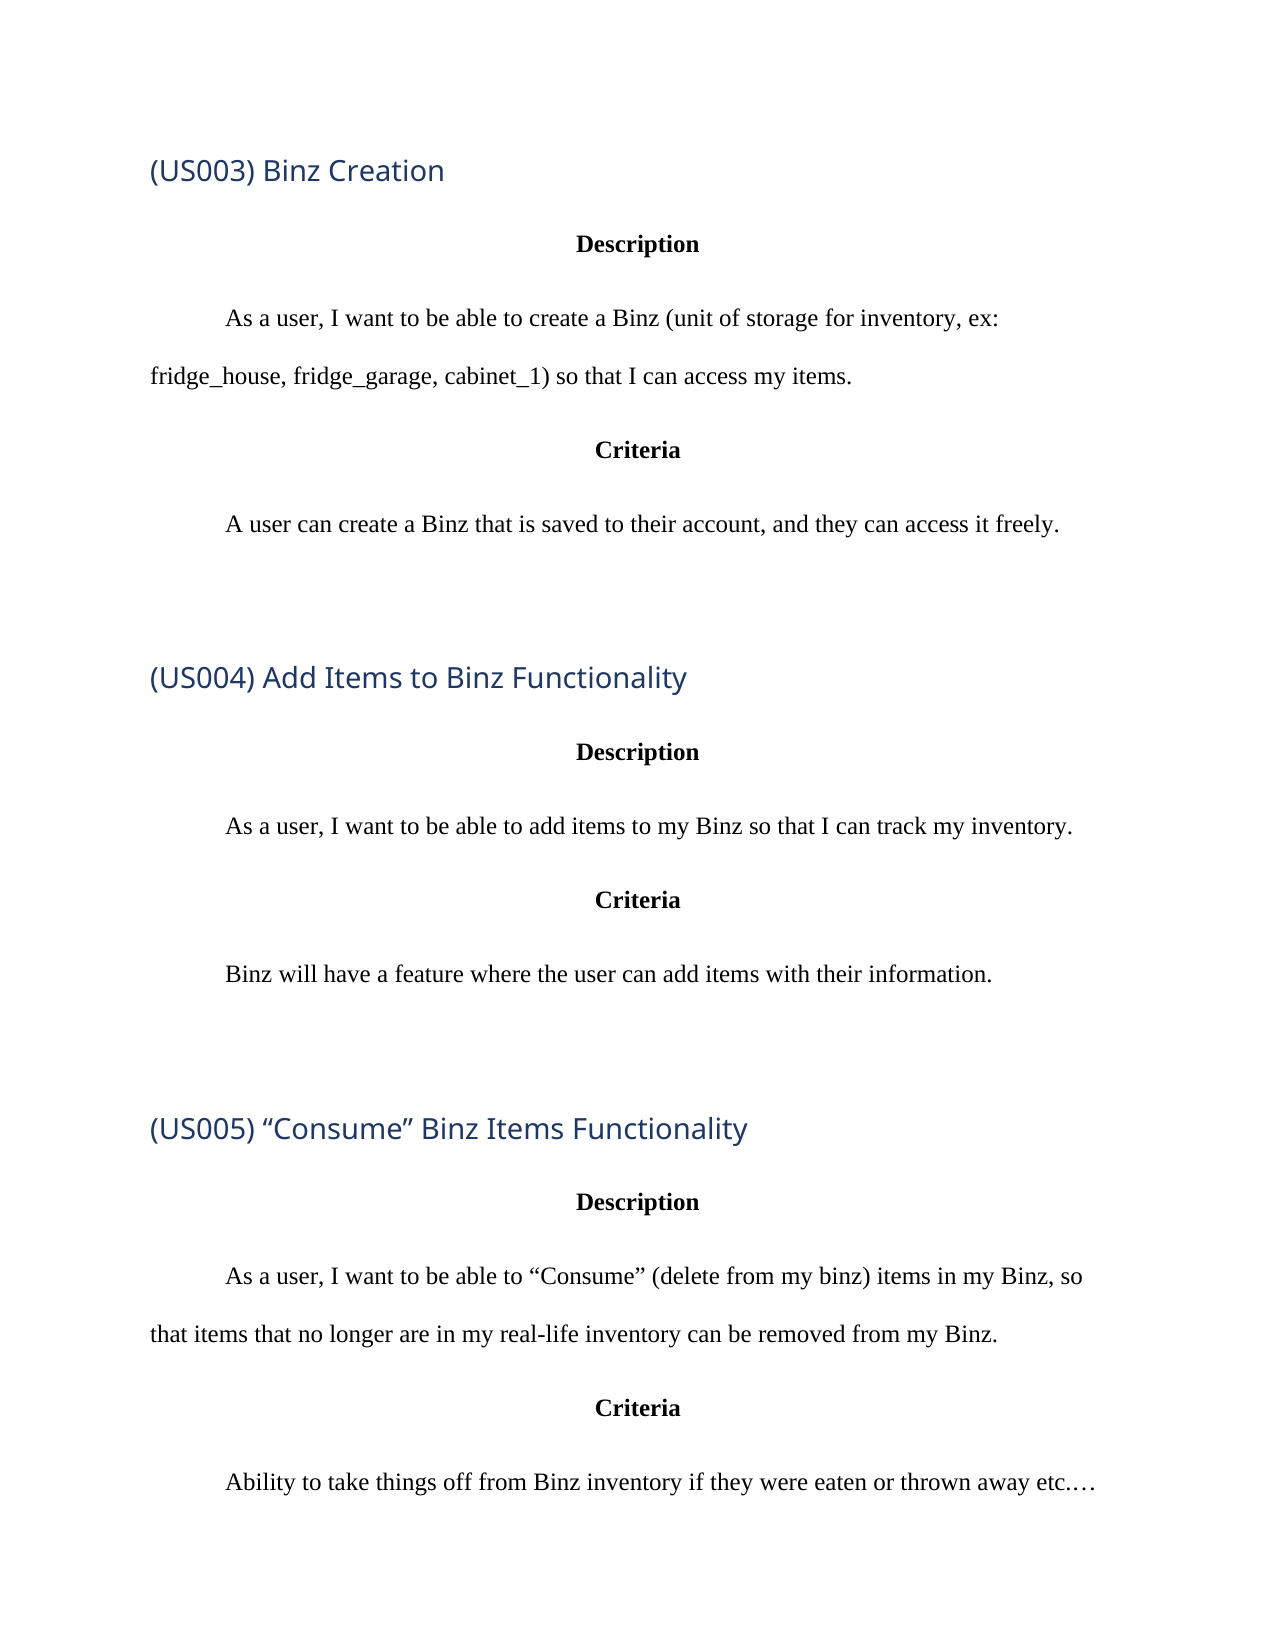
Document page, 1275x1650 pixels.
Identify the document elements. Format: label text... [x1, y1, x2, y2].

text Criteria [150, 885, 1125, 914]
text Ability to take things off from Binz inventory if they were eaten or thrown away etc.… [150, 1467, 1125, 1496]
text As a user, I want to be able to “Consume” (delete from my binz) items in my Binz, so that items that no longer are in my real-life inventory can be removed from my Binz. [150, 1261, 1125, 1348]
subtitle (US005) “Consume” Binz Items Functionality [150, 1108, 1125, 1148]
text Description [150, 1187, 1125, 1216]
text As a user, I want to be able to add items to my Binz so that I can track my inventory. [150, 811, 1125, 840]
text Criteria [150, 1393, 1125, 1422]
text Description [150, 229, 1125, 258]
text Criteria [150, 435, 1125, 464]
text Binz will have a feature where the user can add items with their information. [150, 959, 1125, 988]
subtitle (US003) Binz Creation [150, 150, 1125, 190]
subtitle (US004) Add Items to Binz Functionality [150, 658, 1125, 697]
text Description [150, 737, 1125, 766]
text A user can create a Binz that is saved to their account, and they can access it freely. [150, 509, 1125, 538]
text As a user, I want to be able to create a Binz (unit of storage for inventory, ex: fridge_house, fridge_garage, cabinet_1) so that I can access my items. [150, 303, 1125, 390]
